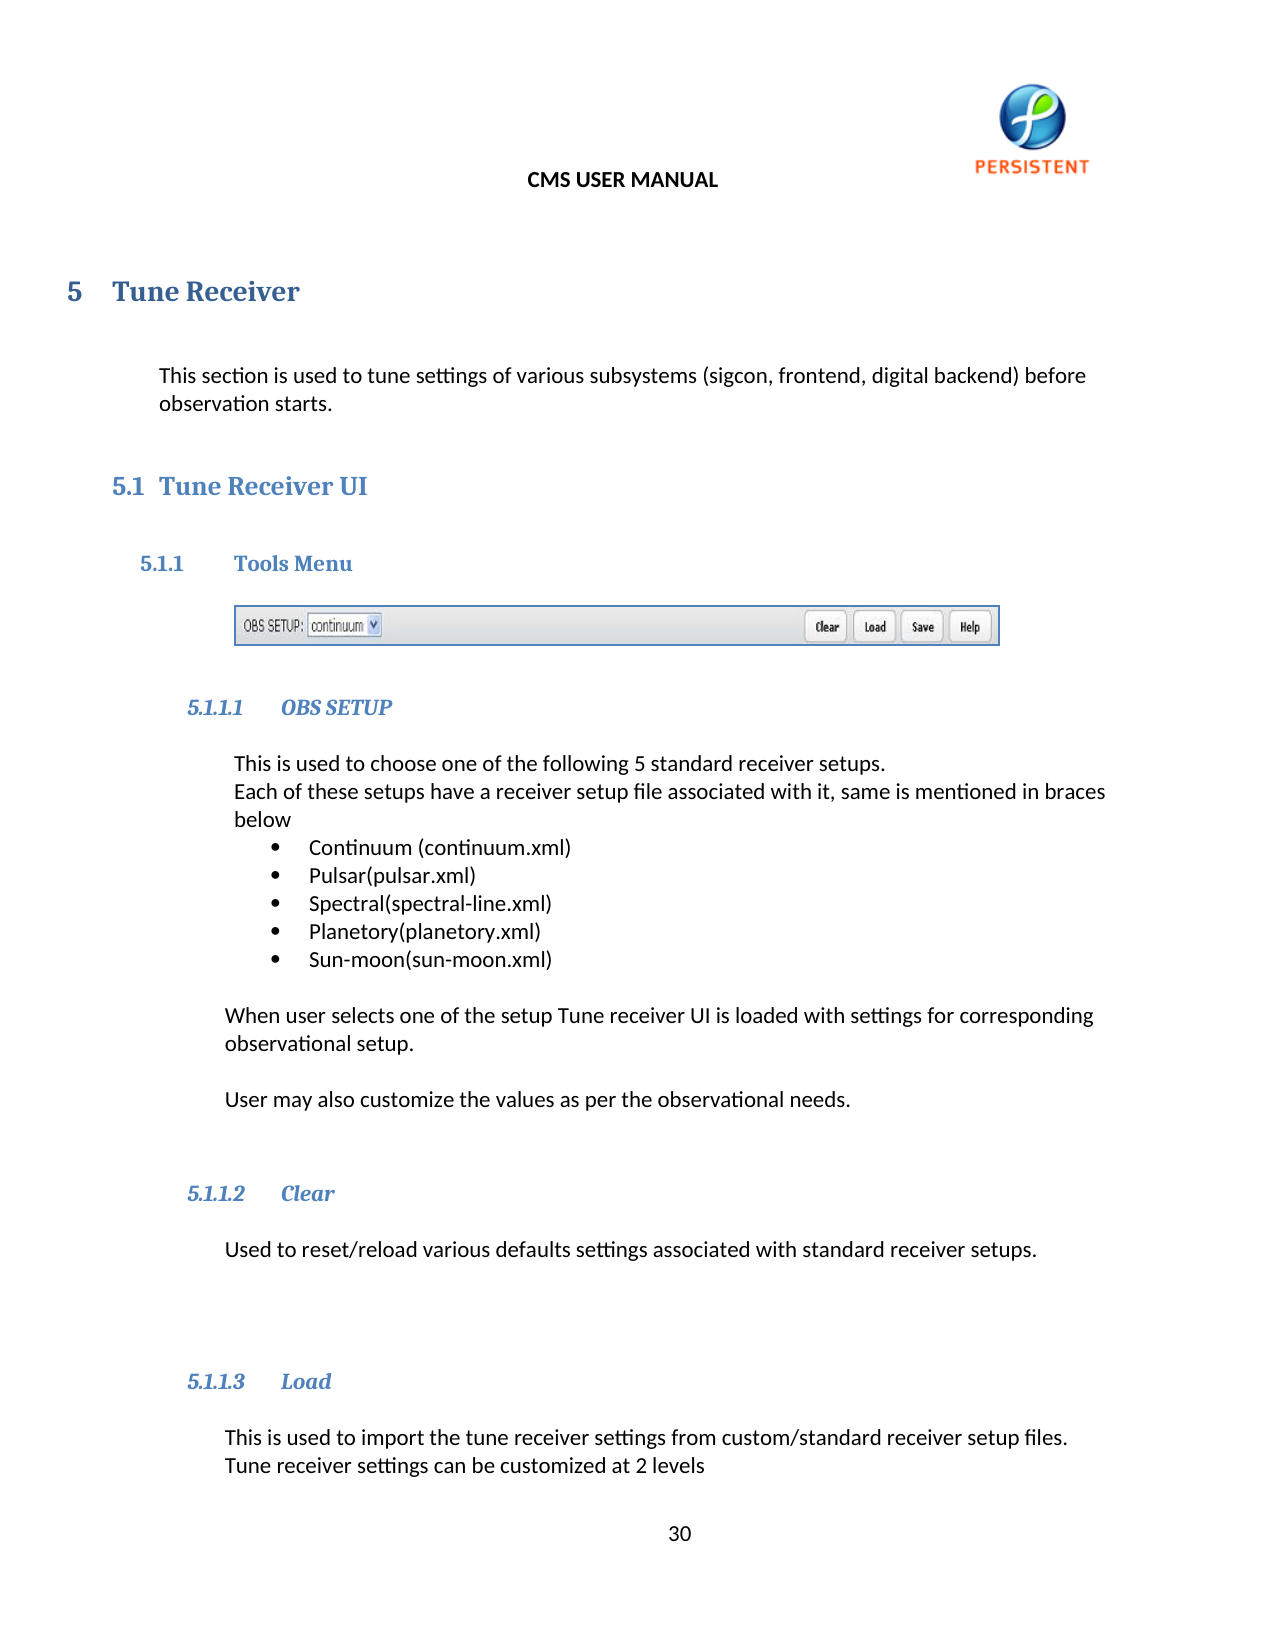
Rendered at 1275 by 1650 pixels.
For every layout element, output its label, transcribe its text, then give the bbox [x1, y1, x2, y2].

text Used to reset/reload various defaults settings associated with standard receiver setups. [224, 1236, 1125, 1263]
picture [964, 75, 1100, 188]
text Each of these setups have a receiver setup file associated with it, same is mentioned in braces below [234, 777, 1125, 833]
subtitle Load [187, 1368, 1125, 1395]
text When user selects one of the setup Tune receiver UI is loaded with settings for corresponding observational setup. [224, 1001, 1125, 1057]
subtitle Tools Menu [140, 551, 1125, 577]
subtitle Clear [187, 1181, 1125, 1207]
text This is used to choose one of the following 5 standard receiver setups. [234, 749, 1125, 777]
list Sun-moon(sun-moon.xml) [271, 945, 1125, 973]
picture [236, 607, 998, 644]
text Tune receiver settings can be customized at 2 levels [224, 1451, 1125, 1479]
text This is used to import the tune receiver settings from custom/standard receiver setup files. [224, 1423, 1125, 1451]
list Continuum (continuum.xml) [271, 833, 1125, 861]
subtitle Tune Receiver [67, 275, 1125, 308]
text User may also customize the values as per the observational needs. [224, 1085, 1125, 1113]
subtitle Tune Receiver UI [112, 471, 1125, 502]
list Pulsar(pulsar.xml) [271, 861, 1125, 889]
text This section is used to tune settings of various subsystems (sigcon, frontend, digital backend) before observation starts. [159, 362, 1125, 418]
list Spectral(spectral-line.xml) [271, 889, 1125, 917]
list Planetory(planetory.xml) [271, 917, 1125, 945]
subtitle OBS SETUP [187, 694, 1125, 721]
